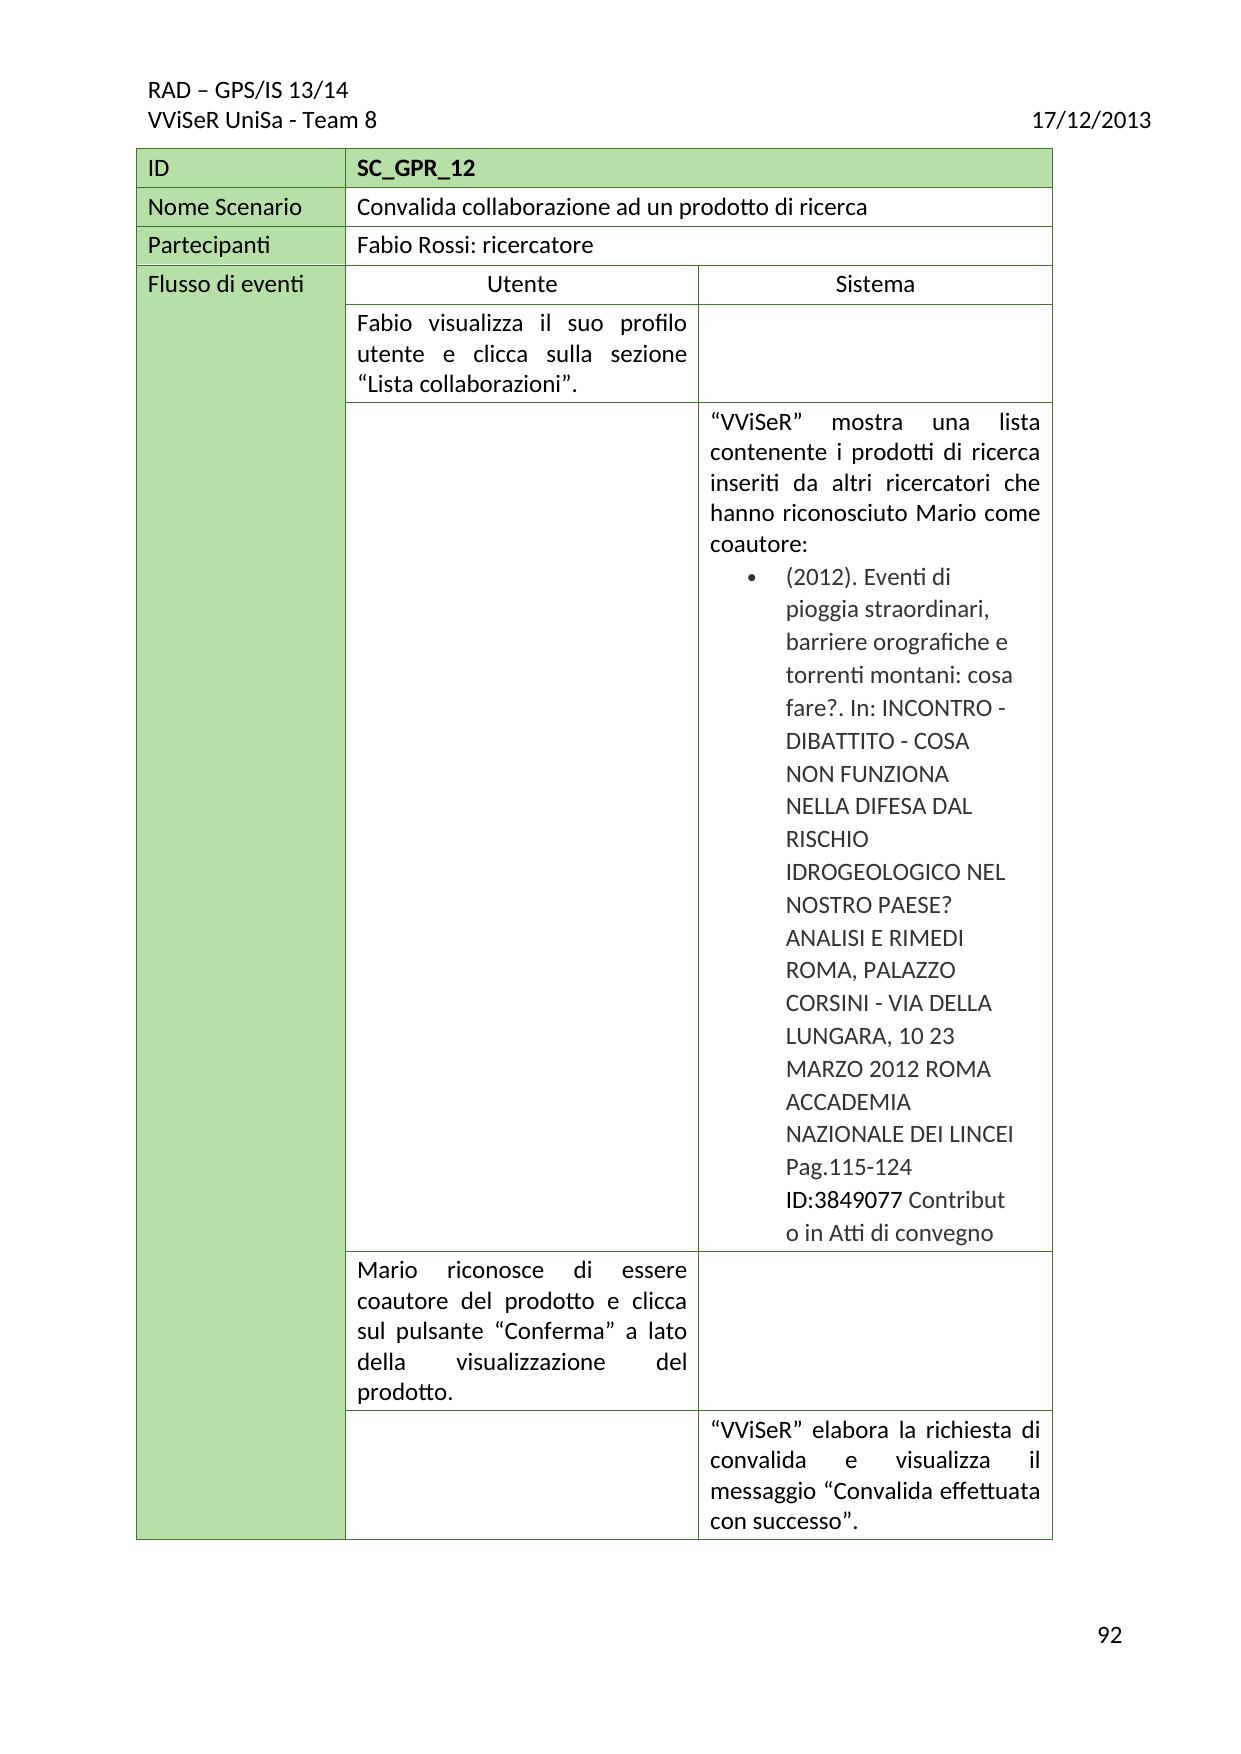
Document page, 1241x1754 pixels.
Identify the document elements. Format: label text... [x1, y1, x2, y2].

table_cell [699, 1252, 1052, 1410]
table_header SC_GPR_12 [346, 149, 1052, 187]
table_cell Partecipanti [137, 227, 345, 264]
table_cell Fabio Rossi: ricercatore [346, 227, 1052, 264]
table_cell [699, 305, 1052, 402]
table_cell Convalida collaborazione ad un prodotto di ricerca [346, 188, 1052, 226]
table_cell Flusso di eventi [137, 266, 345, 1539]
table_cell [346, 403, 698, 1251]
table_cell Utente [346, 266, 698, 303]
table_cell Fabio visualizza il suo profilo utente e clicca sulla sezione “Lista collaborazioni”. [346, 305, 698, 402]
table_cell Mario riconosce di essere coautore del prodotto e clicca sul pulsante “Conferma” a lato della visualizzazione del prodotto. [346, 1252, 698, 1410]
table_cell Nome Scenario [137, 188, 345, 226]
table_cell [346, 1411, 698, 1539]
table_cell “VViSeR” elabora la richiesta di convalida e visualizza il messaggio “Convalida effettuata con successo”. [699, 1411, 1052, 1539]
table_cell “VViSeR” mostra una lista contenente i prodotti di ricerca inseriti da altri ricercatori che hanno riconosciuto Mario come coautore: (2012). Eventi di pioggia straordinari, barriere orografiche e torrenti montani: cosa fare?. In: INCONTRO - DIBATTITO - COSA NON FUNZIONA NELLA DIFESA DAL RISCHIO IDROGEOLOGICO NEL NOSTRO PAESE? ANALISI E RIMEDI ROMA, PALAZZO CORSINI - VIA DELLA LUNGARA, 10 23 MARZO 2012 ROMA ACCADEMIA NAZIONALE DEI LINCEI Pag.115-124 ID:3849077 Contributo in Atti di convegno [699, 403, 1052, 1251]
table_header ID [137, 149, 345, 187]
table_cell Sistema [699, 266, 1052, 303]
